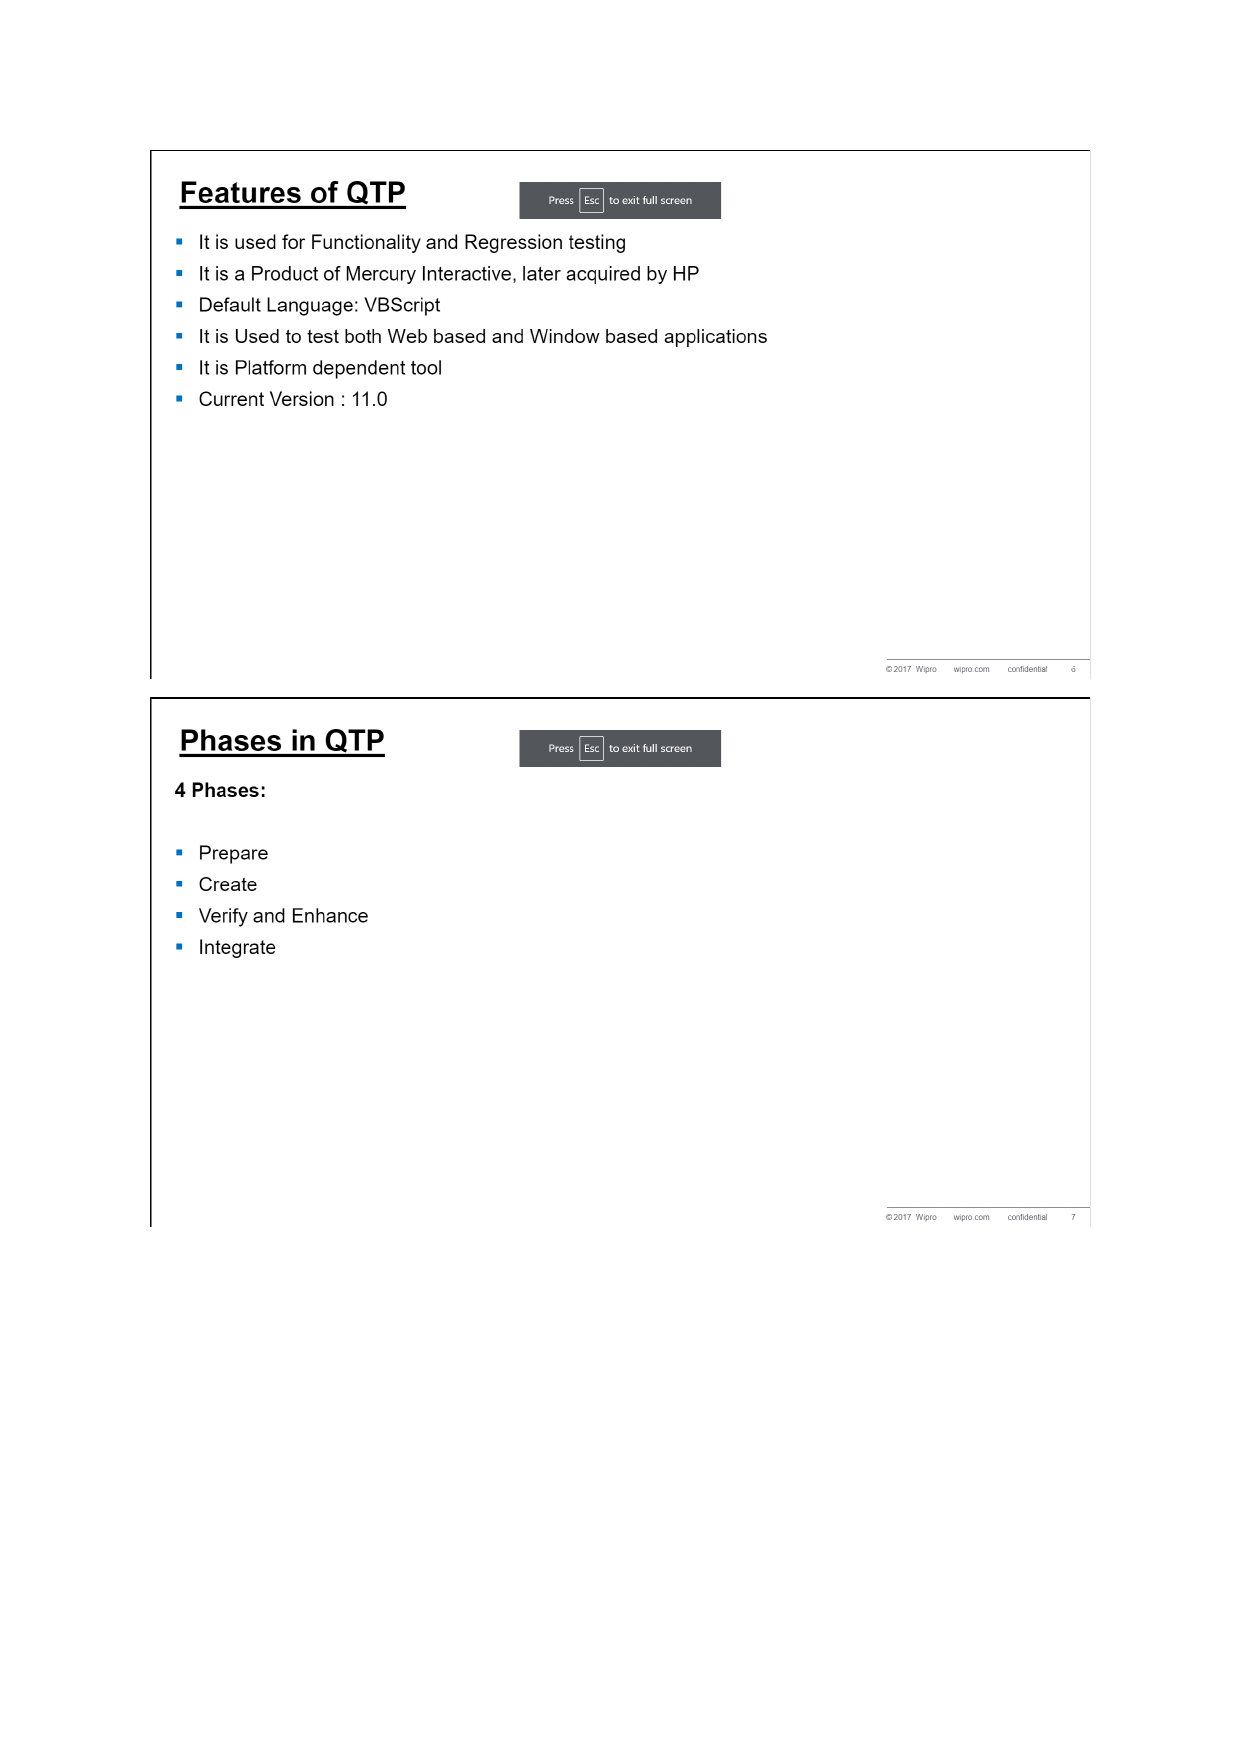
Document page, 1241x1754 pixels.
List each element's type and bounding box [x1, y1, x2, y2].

picture [150, 150, 1091, 679]
picture [150, 697, 1091, 1227]
